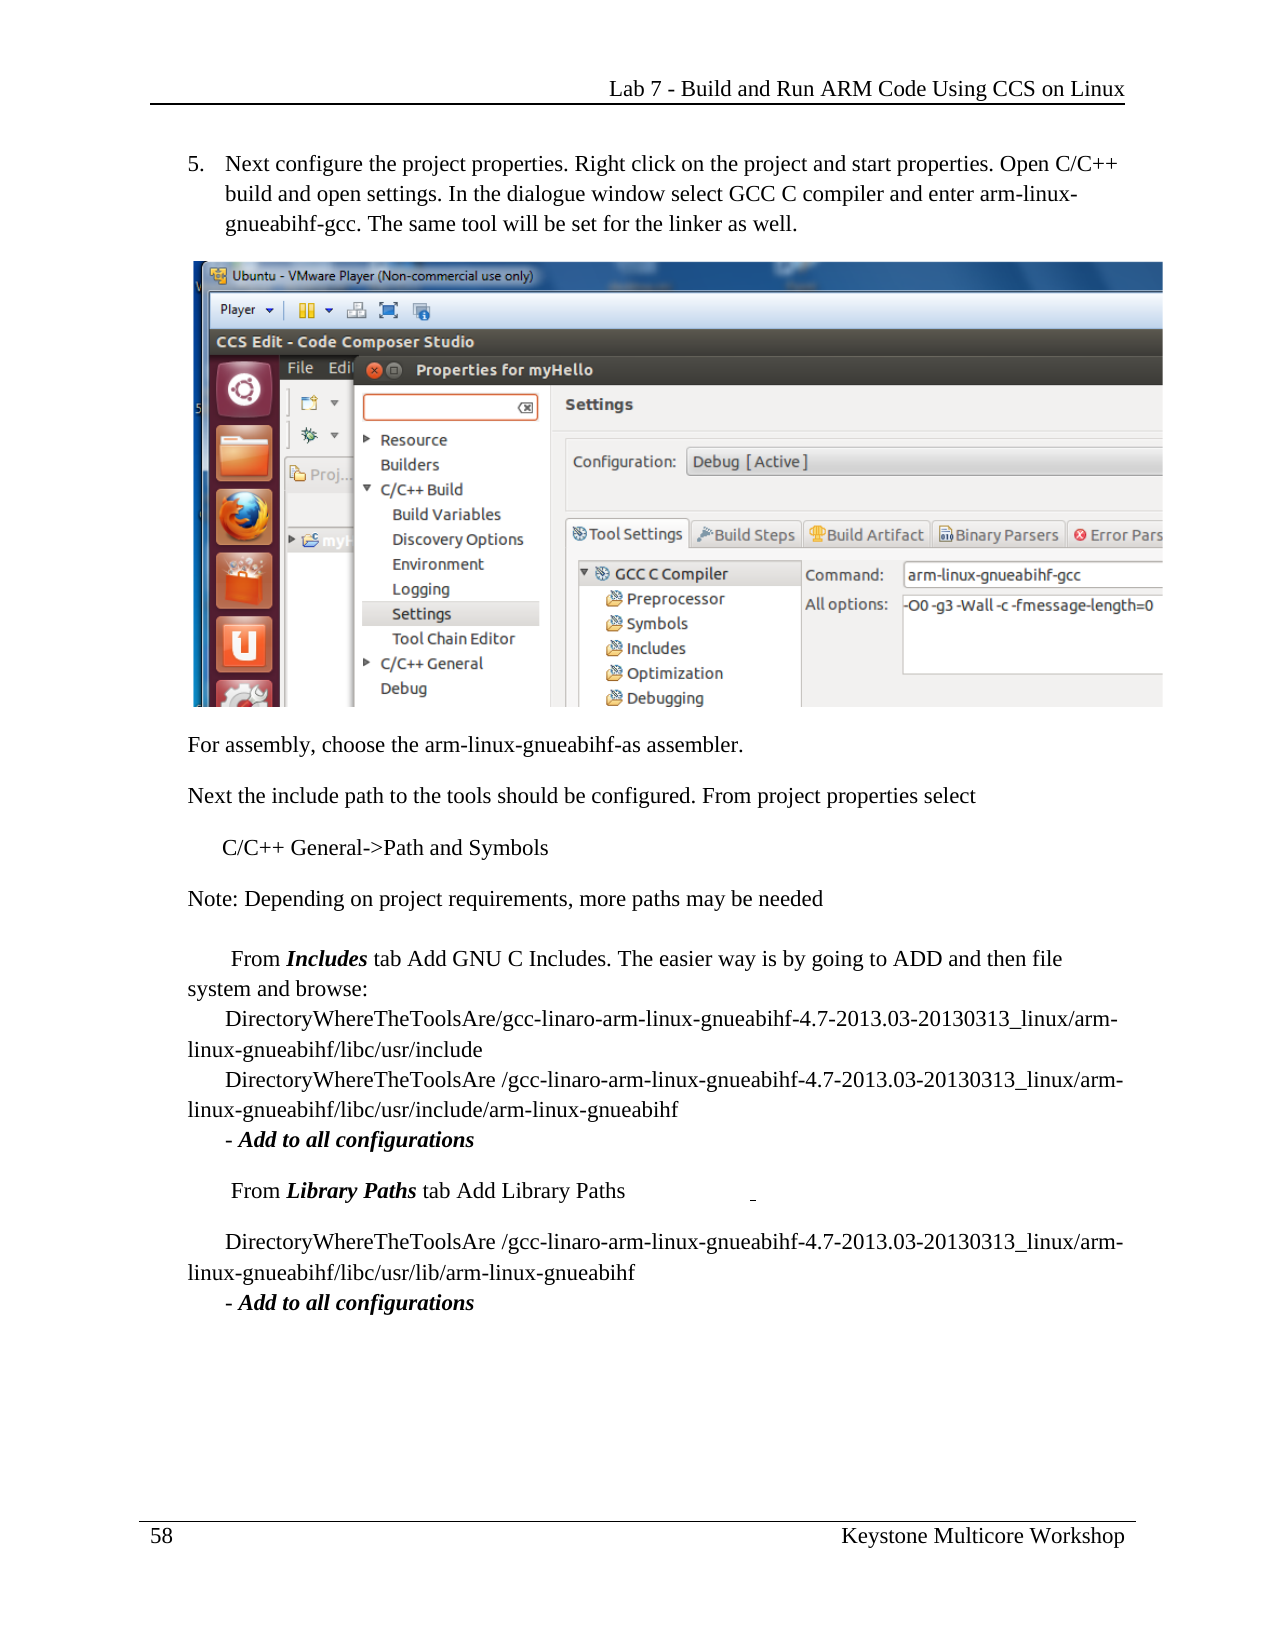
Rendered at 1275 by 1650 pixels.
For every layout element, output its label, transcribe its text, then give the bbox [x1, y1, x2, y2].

text Note: Depending on project requirements, more paths may be needed From Includes tab Add GNU C Includes. The easier way is by going to ADD and then file system and browse: DirectoryWhereTheToolsAre/gcc-linaro-arm-linux-gnueabihf-4.7-2013.03-20130313_linux/arm-linux-gnueabihf/libc/usr/include DirectoryWhereTheToolsAre /gcc-linaro-arm-linux-gnueabihf-4.7-2013.03-20130313_linux/arm-linux-gnueabihf/libc/usr/include/arm-linux-gnueabihf - Add to all configurations [187, 884, 1125, 1153]
list Next configure the project properties. Right click on the project and start properties. Open C/C++ build and open settings. In the dialogue window select GCC C compiler and enter arm-linux-gnueabihf-gcc. The same tool will be set for the linker as well. [187, 150, 1125, 237]
text DirectoryWhereTheToolsAre /gcc-linaro-arm-linux-gnueabihf-4.7-2013.03-20130313_linux/arm-linux-gnueabihf/libc/usr/lib/arm-linux-gnueabihf - Add to all configurations [187, 1228, 1125, 1315]
text Next the include path to the tools should be configured. From project properties select [187, 782, 1125, 809]
text For assembly, choose the arm-linux-gnueabihf-as assembler. [187, 731, 1125, 758]
text C/C++ General->Path and Symbols [187, 833, 1125, 860]
picture [187, 261, 1163, 707]
text From Library Paths tab Add Library Paths [187, 1177, 1125, 1204]
